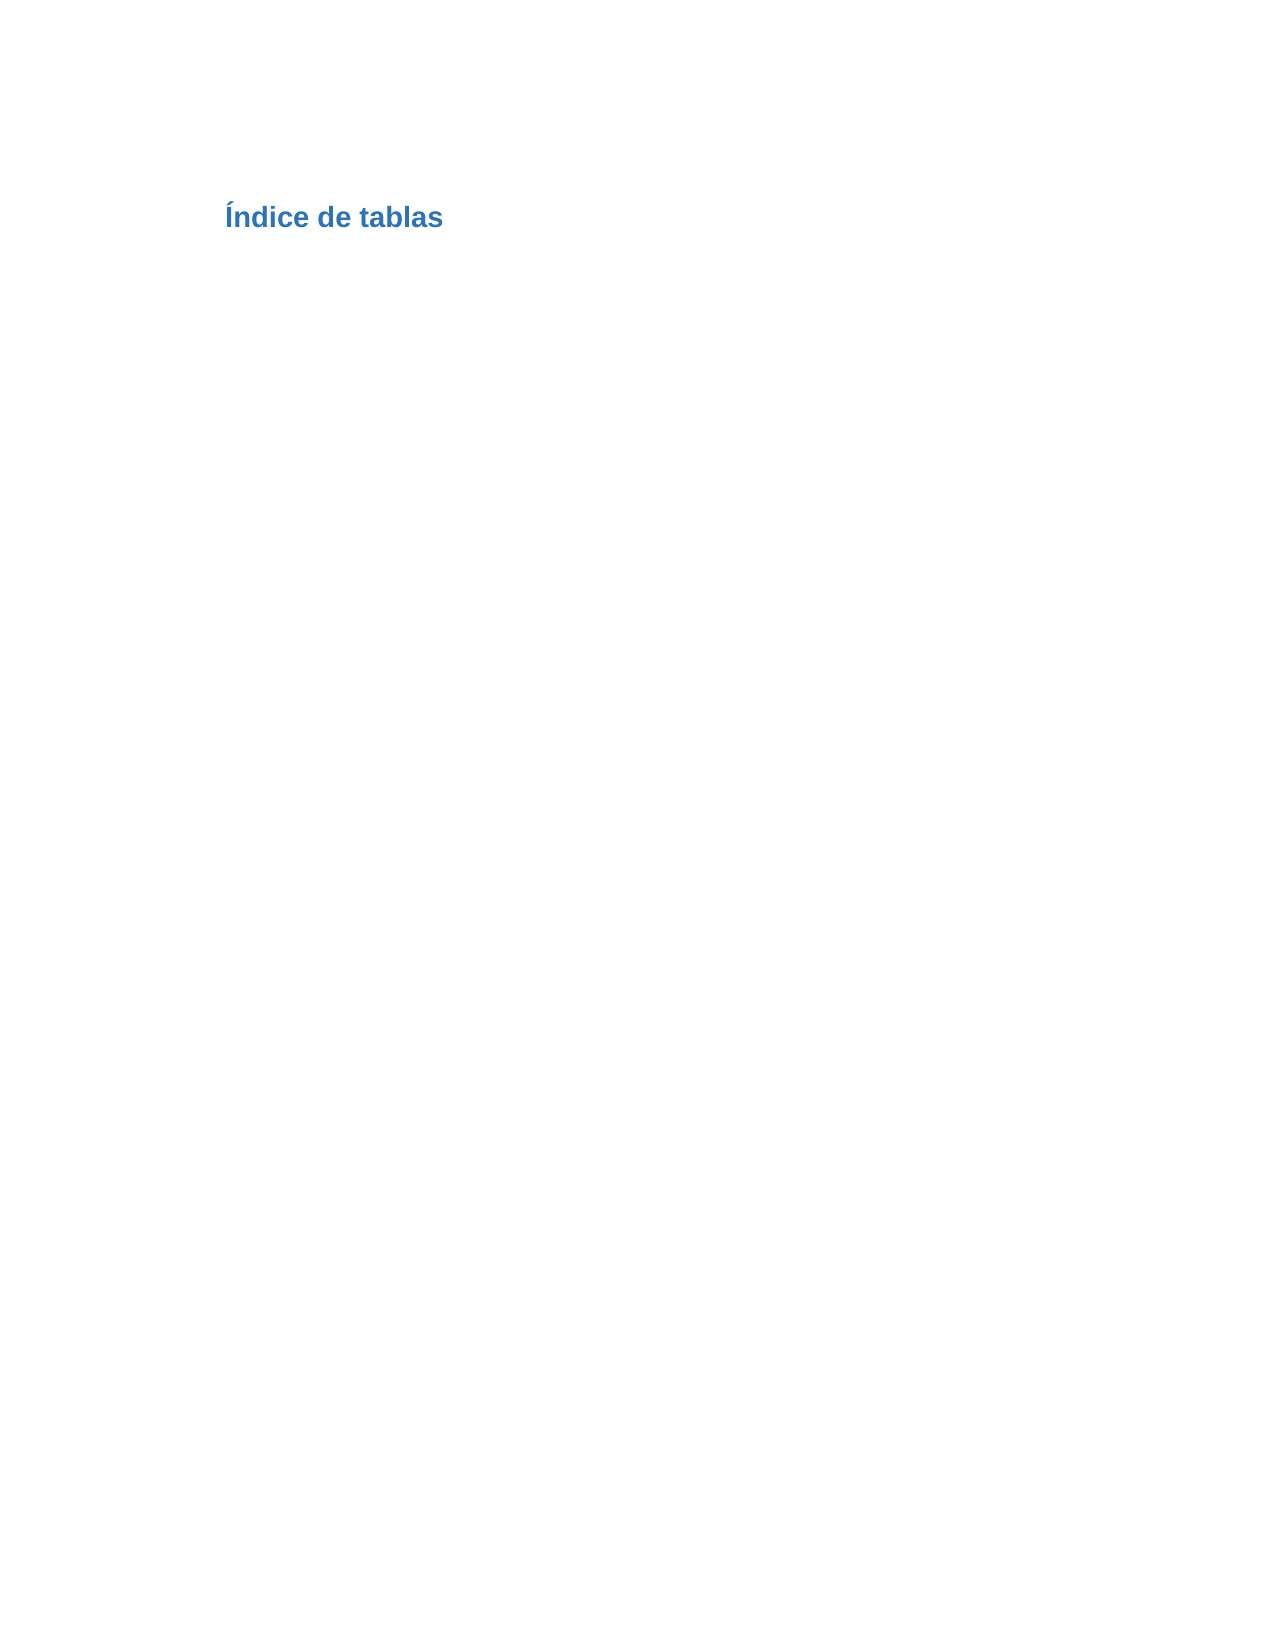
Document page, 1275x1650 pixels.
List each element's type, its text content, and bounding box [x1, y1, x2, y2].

text Índice de tablas [225, 200, 1125, 233]
